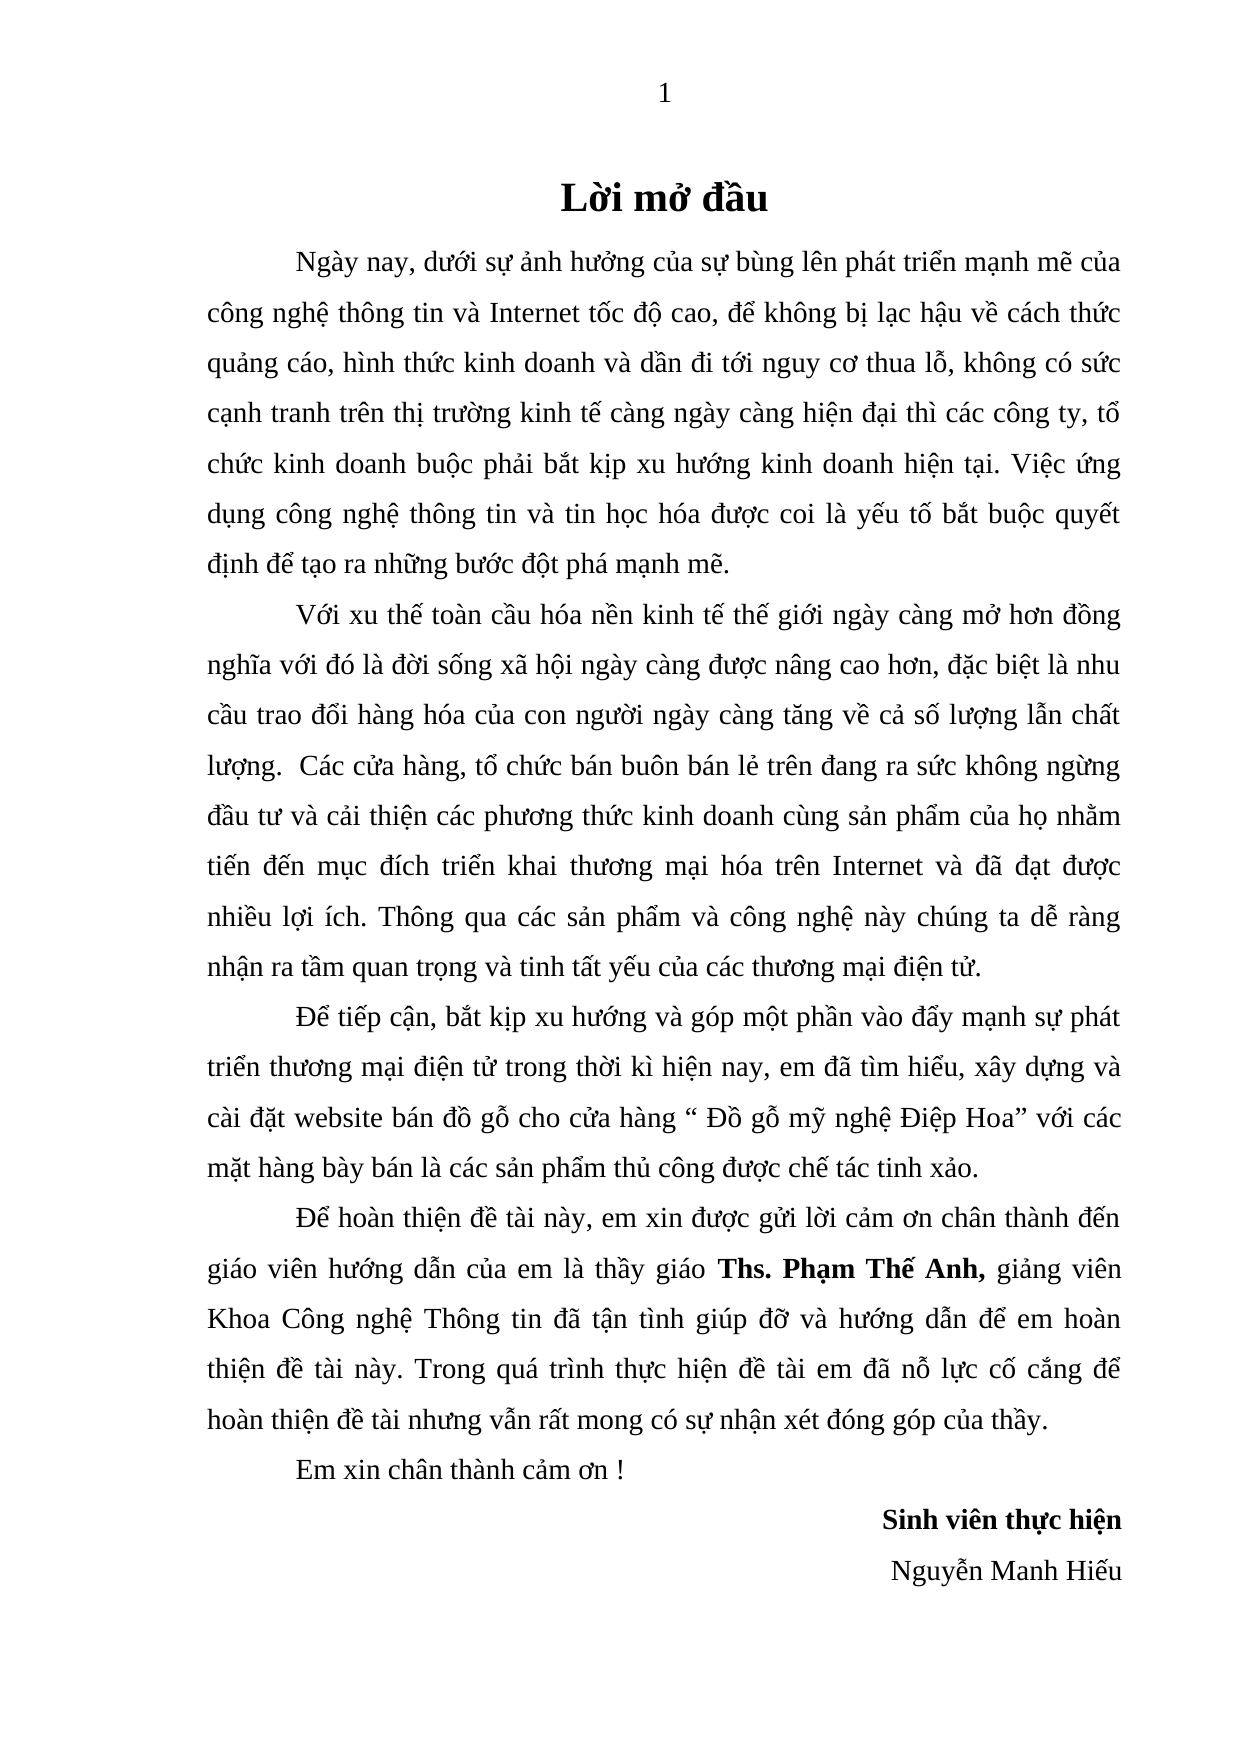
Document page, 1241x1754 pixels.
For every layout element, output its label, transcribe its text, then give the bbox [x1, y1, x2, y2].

list Để tiếp cận, bắt kịp xu hướng và góp một phần vào đẩy mạnh sự phát triển thương mại điện tử trong thời kì hiện nay, em đã tìm hiểu, xây dựng và cài đặt website bán đồ gỗ cho cửa hàng “ Đồ gỗ mỹ nghệ Điệp Hoa” với các mặt hàng bày bán là các sản phẩm thủ công được chế tác tinh xảo. [207, 999, 1122, 1184]
list Sinh viên thực hiện [207, 1502, 1122, 1536]
list Nguyễn Manh Hiếu [207, 1553, 1122, 1586]
list Với xu thế toàn cầu hóa nền kinh tế thế giới ngày càng mở hơn đồng nghĩa với đó là đời sống xã hội ngày càng được nâng cao hơn, đặc biệt là nhu cầu trao đổi hàng hóa của con người ngày càng tăng về cả số lượng lẫn chất lượng. Các cửa hàng, tổ chức bán buôn bán lẻ trên đang ra sức không ngừng đầu tư và cải thiện các phương thức kinh doanh cùng sản phẩm của họ nhằm tiến đến mục đích triển khai thương mại hóa trên Internet và đã đạt được nhiều lợi ích. Thông qua các sản phẩm và công nghệ này chúng ta dễ ràng nhận ra tầm quan trọng và tinh tất yếu của các thương mại điện tử. [207, 597, 1122, 982]
list Em xin chân thành cảm ơn ! [207, 1452, 1122, 1486]
list Ngày nay, dưới sự ảnh hưởng của sự bùng lên phát triển mạnh mẽ của công nghệ thông tin và Internet tốc độ cao, để không bị lạc hậu về cách thức quảng cáo, hình thức kinh doanh và dần đi tới nguy cơ thua lỗ, không có sức cạnh tranh trên thị trường kinh tế càng ngày càng hiện đại thì các công ty, tổ chức kinh doanh buộc phải bắt kịp xu hướng kinh doanh hiện tại. Việc ứng dụng công nghệ thông tin và tin học hóa được coi là yếu tố bắt buộc quyết định để tạo ra những bước đột phá mạnh mẽ. [207, 244, 1122, 580]
subtitle Lời mở đầu [207, 173, 1122, 221]
list Để hoàn thiện đề tài này, em xin được gửi lời cảm ơn chân thành đến giáo viên hướng dẫn của em là thầy giáo Ths. Phạm Thế Anh, giảng viên Khoa Công nghệ Thông tin đã tận tình giúp đỡ và hướng dẫn để em hoàn thiện đề tài này. Trong quá trình thực hiện đề tài em đã nỗ lực cố cắng để hoàn thiện đề tài nhưng vẫn rất mong có sự nhận xét đóng góp của thầy. [207, 1201, 1122, 1435]
